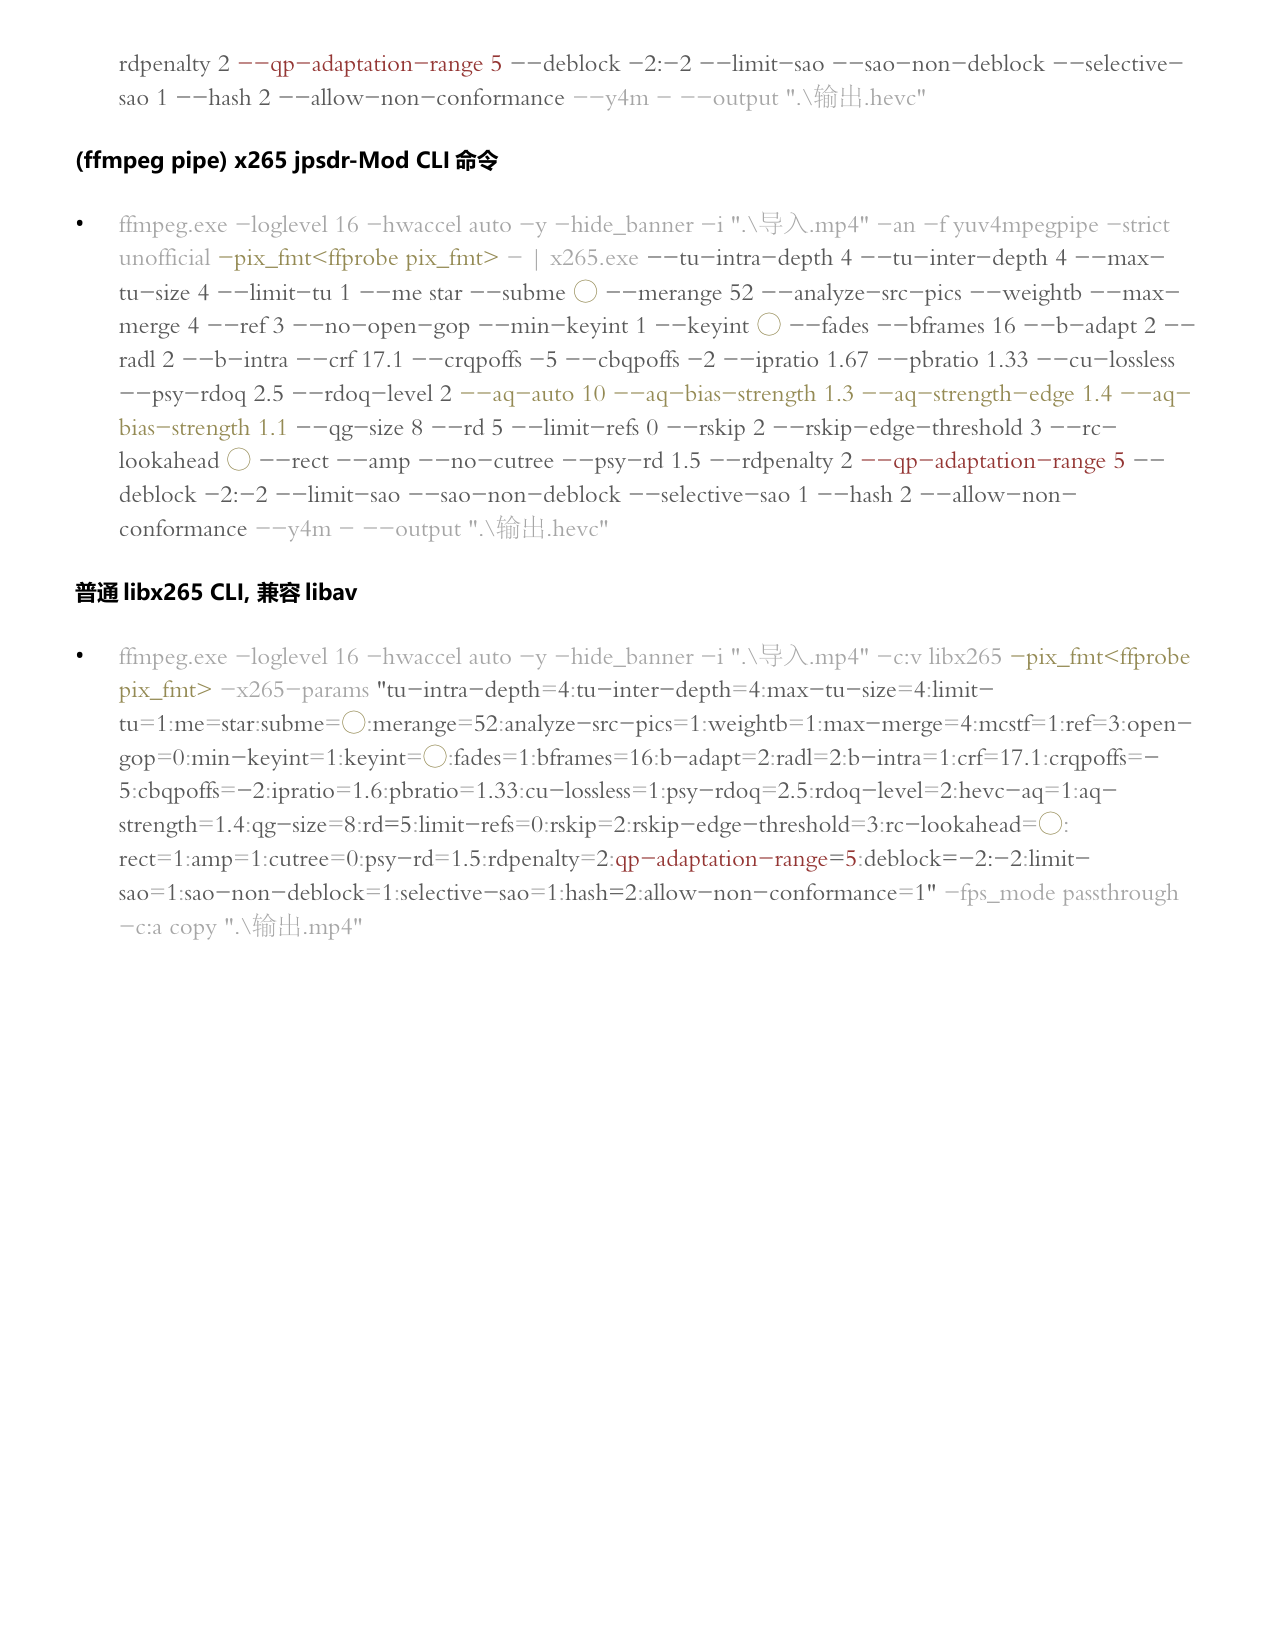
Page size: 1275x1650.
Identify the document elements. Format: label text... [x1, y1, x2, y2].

list ffmpeg.exe -loglevel 16 -hwaccel auto -y -hide_banner -i ".\导入.mp4" -c:v libx265 -pix_fmt<ffprobe pix_fmt> -x265-params "tu-intra-depth=4:tu-inter-depth=4:max-tu-size=4:limit-tu=1:me=star:subme=〇:merange=52:analyze-src-pics=1:weightb=1:max-merge=4:mcstf=1:ref=3:open-gop=0:min-keyint=1:keyint=〇:fades=1:bframes=16:b-adapt=2:radl=2:b-intra=1:crf=17.1:crqpoffs=-5:cbqpoffs=-2:ipratio=1.6:pbratio=1.33:cu-lossless=1:psy-rdoq=2.5:rdoq-level=2:hevc-aq=1:aq-strength=1.4:qg-size=8:rd=5:limit-refs=0:rskip=2:rskip-edge-threshold=3:rc-lookahead=〇:rect=1:amp=1:cutree=0:psy-rd=1.5:rdpenalty=2:qp-adaptation-range=5:deblock=-2:-2:limit-sao=1:sao-non-deblock=1:selective-sao=1:hash=2:allow-non-conformance=1" -fps_mode passthrough -c:a copy ".\输出.mp4" [75, 638, 1200, 944]
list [75, 46, 1200, 114]
text 普通libx265 CLI, 兼容libav [75, 575, 1200, 609]
text (ffmpeg pipe) x265 jpsdr-Mod CLI命令 [75, 143, 1200, 177]
list ffmpeg.exe -loglevel 16 -hwaccel auto -y -hide_banner -i ".\导入.mp4" -an -f yuv4mpegpipe -strict unofficial -pix_fmt<ffprobe pix_fmt> - | x265.exe --tu-intra-depth 4 --tu-inter-depth 4 --max-tu-size 4 --limit-tu 1 --me star --subme 〇 --merange 52 --analyze-src-pics --weightb --max-merge 4 --ref 3 --no-open-gop --min-keyint 1 --keyint 〇 --fades --bframes 16 --b-adapt 2 --radl 2 --b-intra --crf 17.1 --crqpoffs -5 --cbqpoffs -2 --ipratio 1.67 --pbratio 1.33 --cu-lossless --psy-rdoq 2.5 --rdoq-level 2 --aq-auto 10 --aq-bias-strength 1.3 --aq-strength-edge 1.4 --aq-bias-strength 1.1 --qg-size 8 --rd 5 --limit-refs 0 --rskip 2 --rskip-edge-threshold 3 --rc-lookahead 〇 --rect --amp --no-cutree --psy-rd 1.5 --rdpenalty 2 --qp-adaptation-range 5 --deblock -2:-2 --limit-sao --sao-non-deblock --selective-sao 1 --hash 2 --allow-non-conformance --y4m - --output ".\输出.hevc" [75, 206, 1200, 546]
